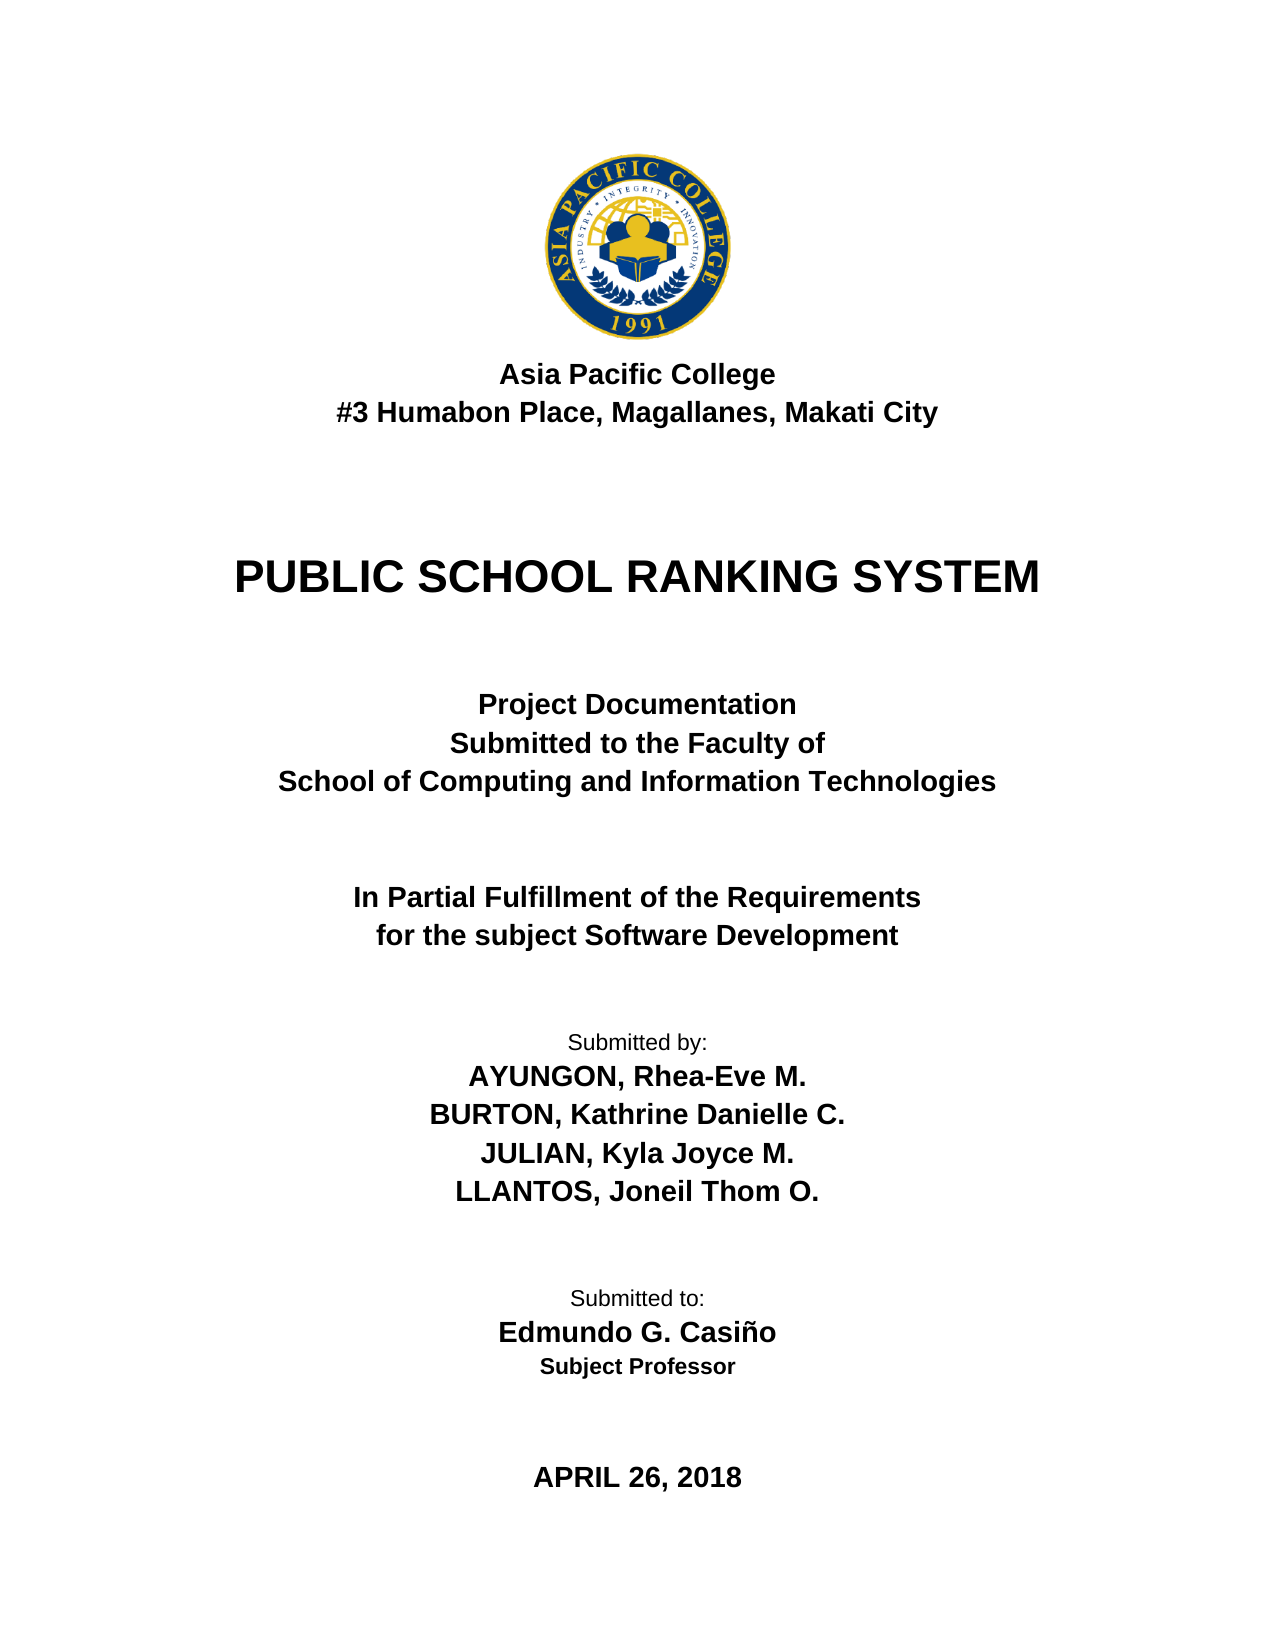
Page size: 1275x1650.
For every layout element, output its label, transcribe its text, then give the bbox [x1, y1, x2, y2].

text AYUNGON, Rhea-Eve M. [150, 1059, 1125, 1092]
text Subject Professor [150, 1353, 1125, 1379]
text APRIL 26, 2018 [150, 1461, 1125, 1494]
text Submitted by: [150, 1028, 1125, 1055]
text #3 Humabon Place, Magallanes, Makati City [150, 395, 1125, 429]
text JULIAN, Kyla Joyce M. [150, 1136, 1125, 1169]
text Project Documentation [150, 687, 1125, 721]
picture [540, 150, 735, 344]
text Edmundo G. Casiño [150, 1315, 1125, 1348]
text BURTON, Kathrine Danielle C. [150, 1097, 1125, 1131]
text In Partial Fulfillment of the Requirements [150, 880, 1125, 913]
text for the subject Software Development [150, 918, 1125, 952]
text Submitted to the Faculty of [150, 726, 1125, 759]
text School of Computing and Information Technologies [150, 764, 1125, 798]
text PUBLIC SCHOOL RANKING SYSTEM [150, 549, 1125, 602]
text Submitted to: [150, 1284, 1125, 1311]
text Asia Pacific College [150, 357, 1125, 390]
text LLANTOS, Joneil Thom O. [150, 1174, 1125, 1208]
